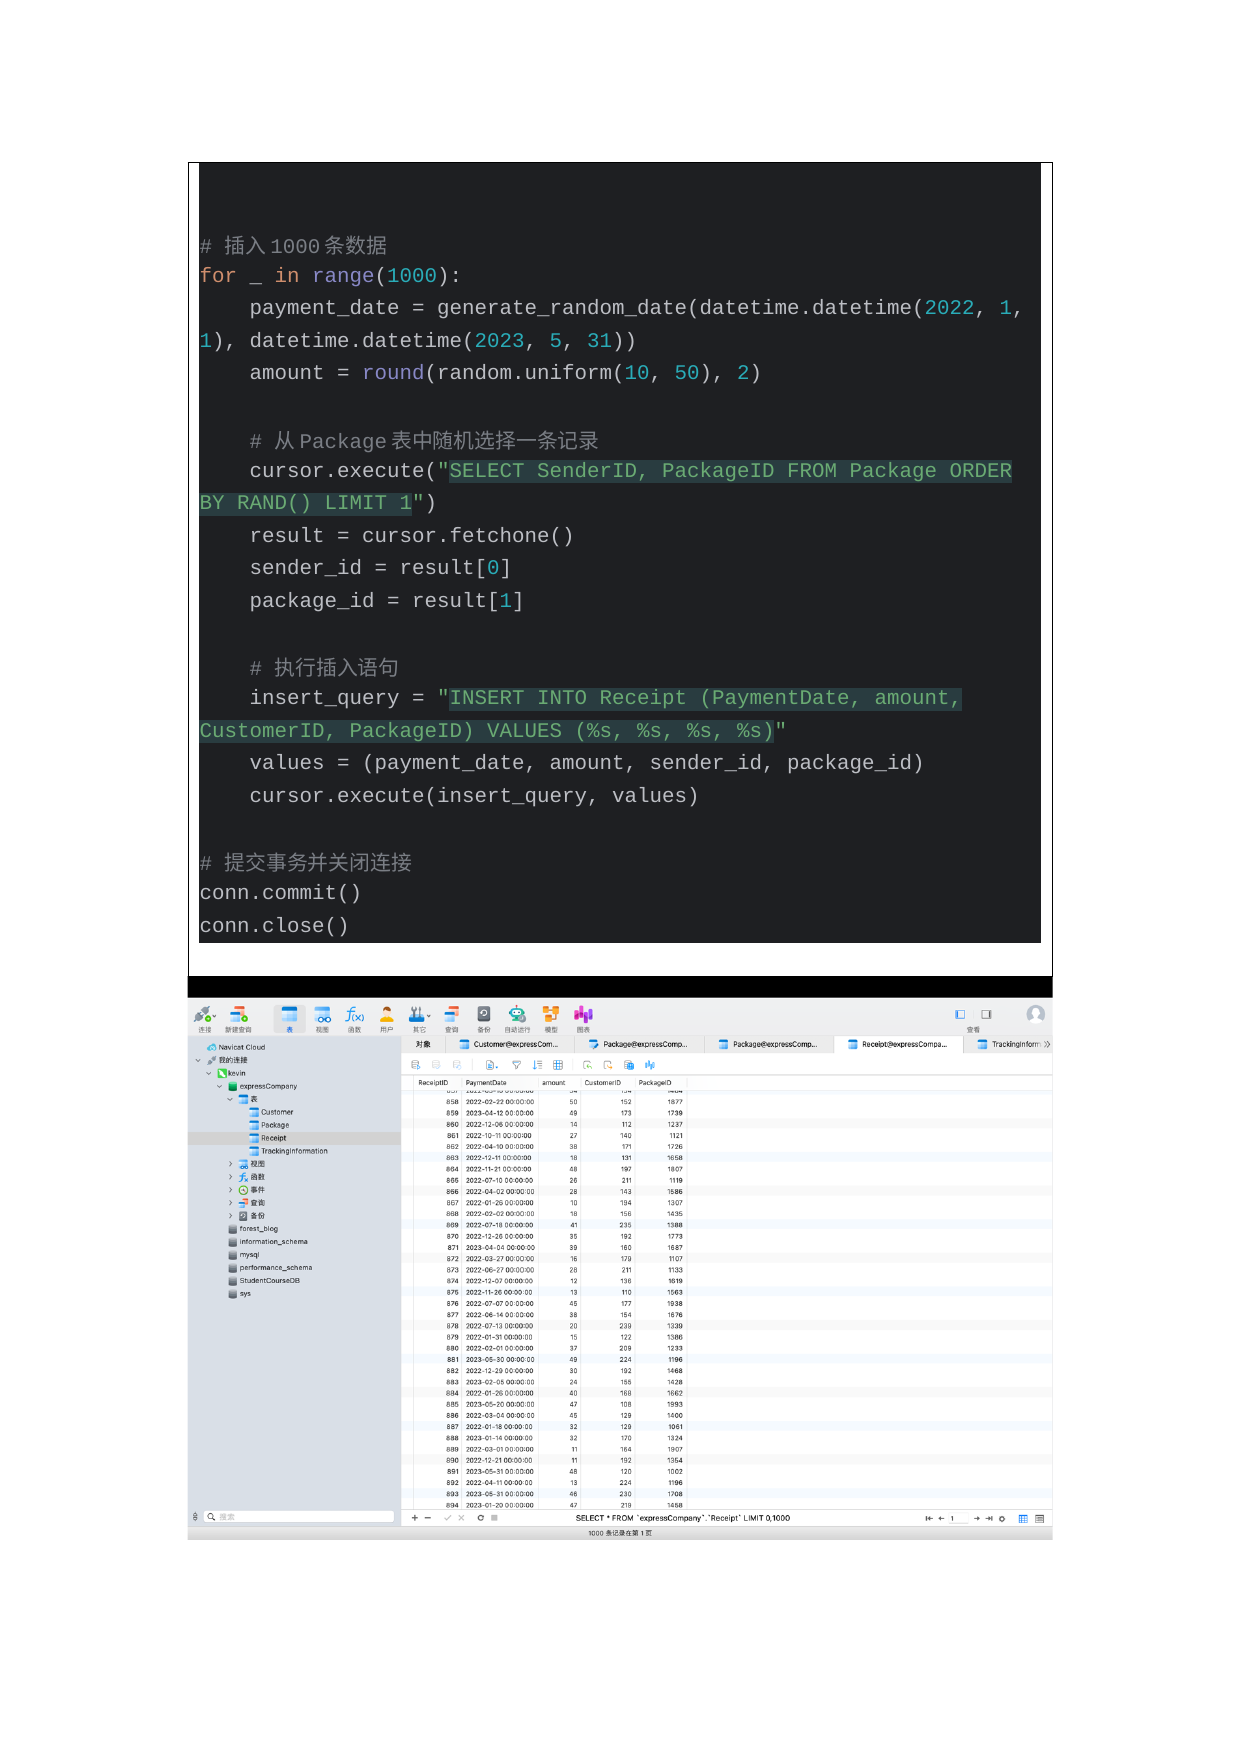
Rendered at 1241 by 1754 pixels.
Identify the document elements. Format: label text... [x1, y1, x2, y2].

picture [187, 976, 1053, 1540]
